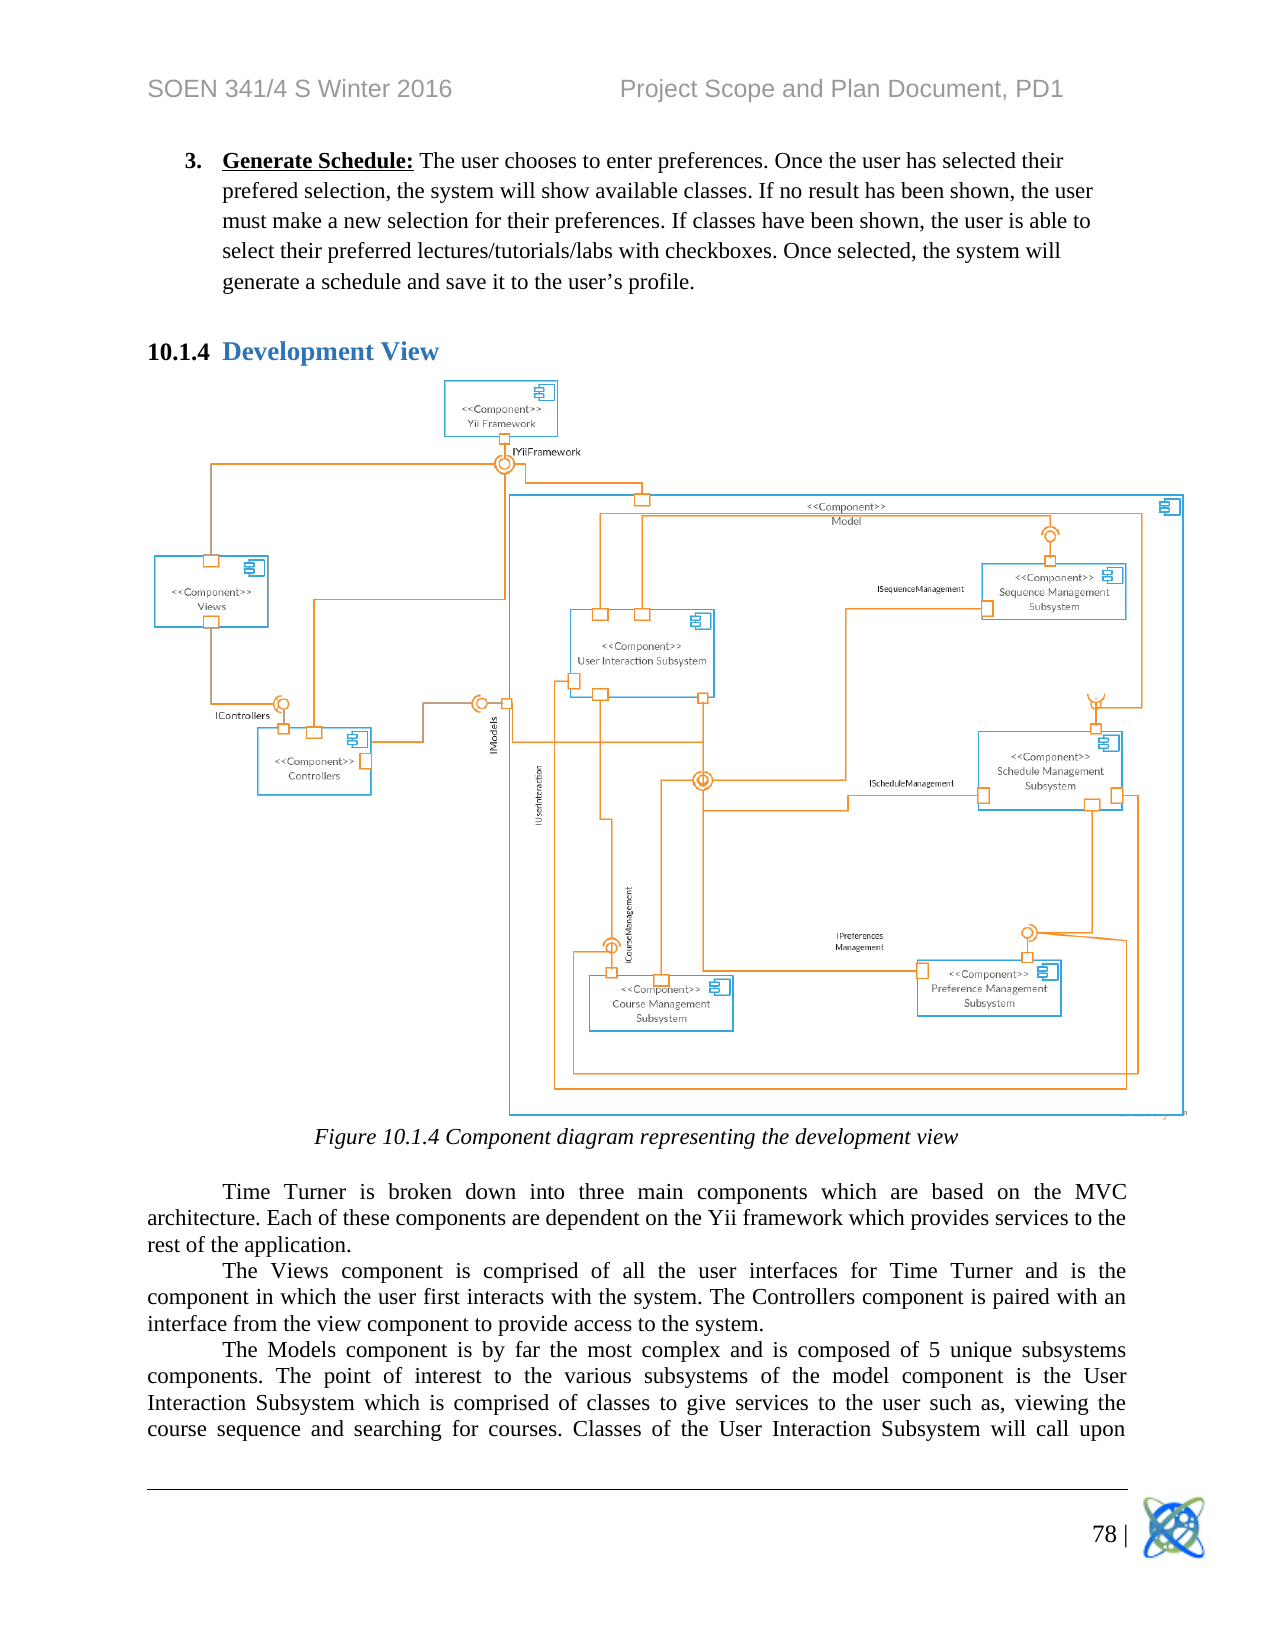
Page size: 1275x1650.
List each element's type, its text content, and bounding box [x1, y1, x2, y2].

text The Views component is comprised of all the user interfaces for Time Turner and is the component in which the user first interacts with the system. The Controllers component is paired with an interface from the view component to provide access to the system. [147, 1257, 1128, 1336]
list Generate Schedule: The user chooses to enter preferences. Once the user has selected their prefered selection, the system will show available classes. If no result has been shown, the user must make a new selection for their preferences. If classes have been shown, the user is able to select their preferred lectures/tutorials/labs with checkboxes. Once selected, the system will generate a schedule and save it to the user’s profile. [184, 147, 1128, 294]
picture [147, 372, 1190, 1123]
text Development View [147, 336, 1128, 367]
picture [1123, 1490, 1224, 1566]
text Time Turner is broken down into three main components which are based on the MVC architecture. Each of these components are dependent on the Yii framework which provides services to the rest of the application. [147, 1178, 1128, 1257]
text Figure 10.1.4 Component diagram representing the development view [147, 1123, 1128, 1149]
